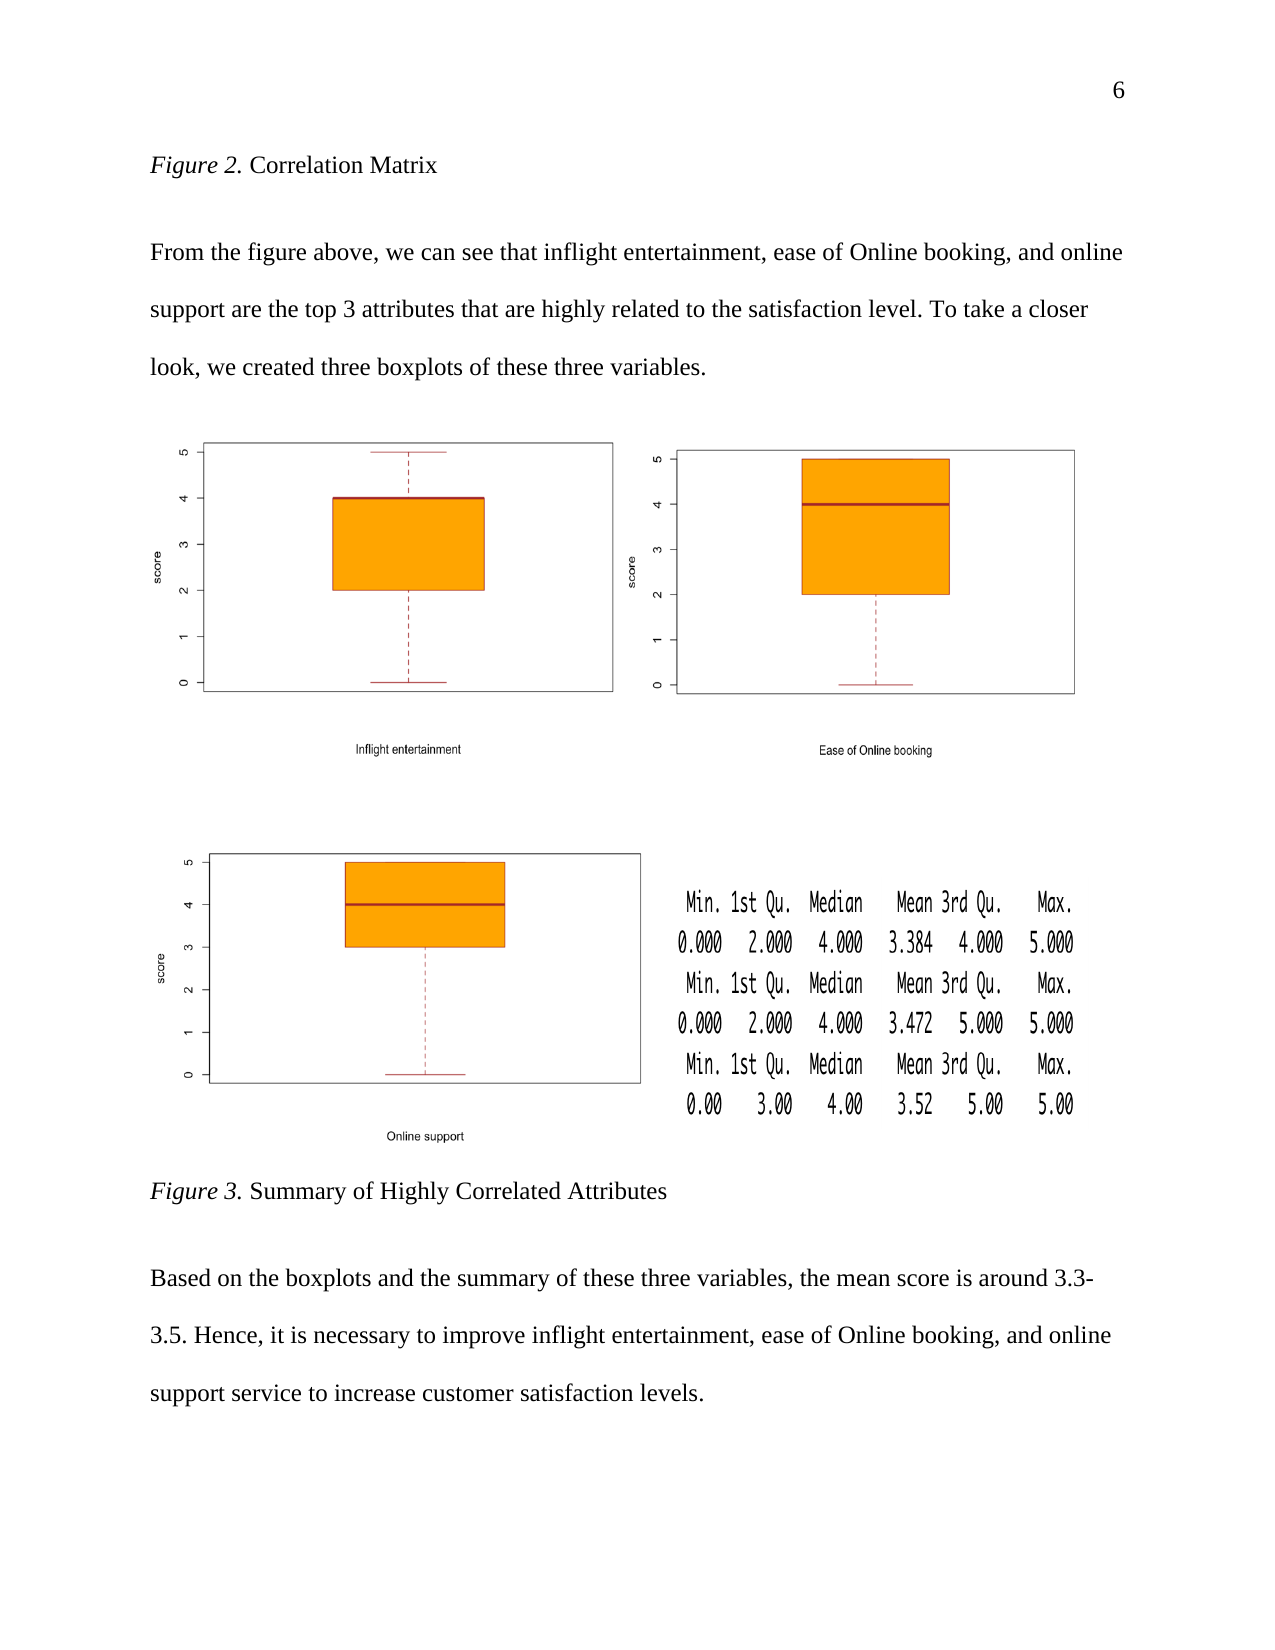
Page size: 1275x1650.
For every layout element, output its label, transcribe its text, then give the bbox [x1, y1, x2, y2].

text Figure 2. Correlation Matrix [150, 150, 1125, 179]
text Based on the boxplots and the summary of these three variables, the mean score is around 3.3-3.5. Hence, it is necessary to improve inflight entertainment, ease of Online booking, and online support service to increase customer satisfaction levels. [150, 1263, 1125, 1406]
text From the figure above, we can see that inflight entertainment, ease of Online booking, and online support are the top 3 attributes that are highly related to the satisfaction level. To take a closer look, we created three boxplots of these three variables. [150, 237, 1125, 380]
text Figure 3. Summary of Highly Correlated Attributes [150, 1176, 1125, 1205]
picture [150, 846, 669, 1147]
picture [674, 877, 1089, 1129]
picture [150, 438, 1093, 760]
